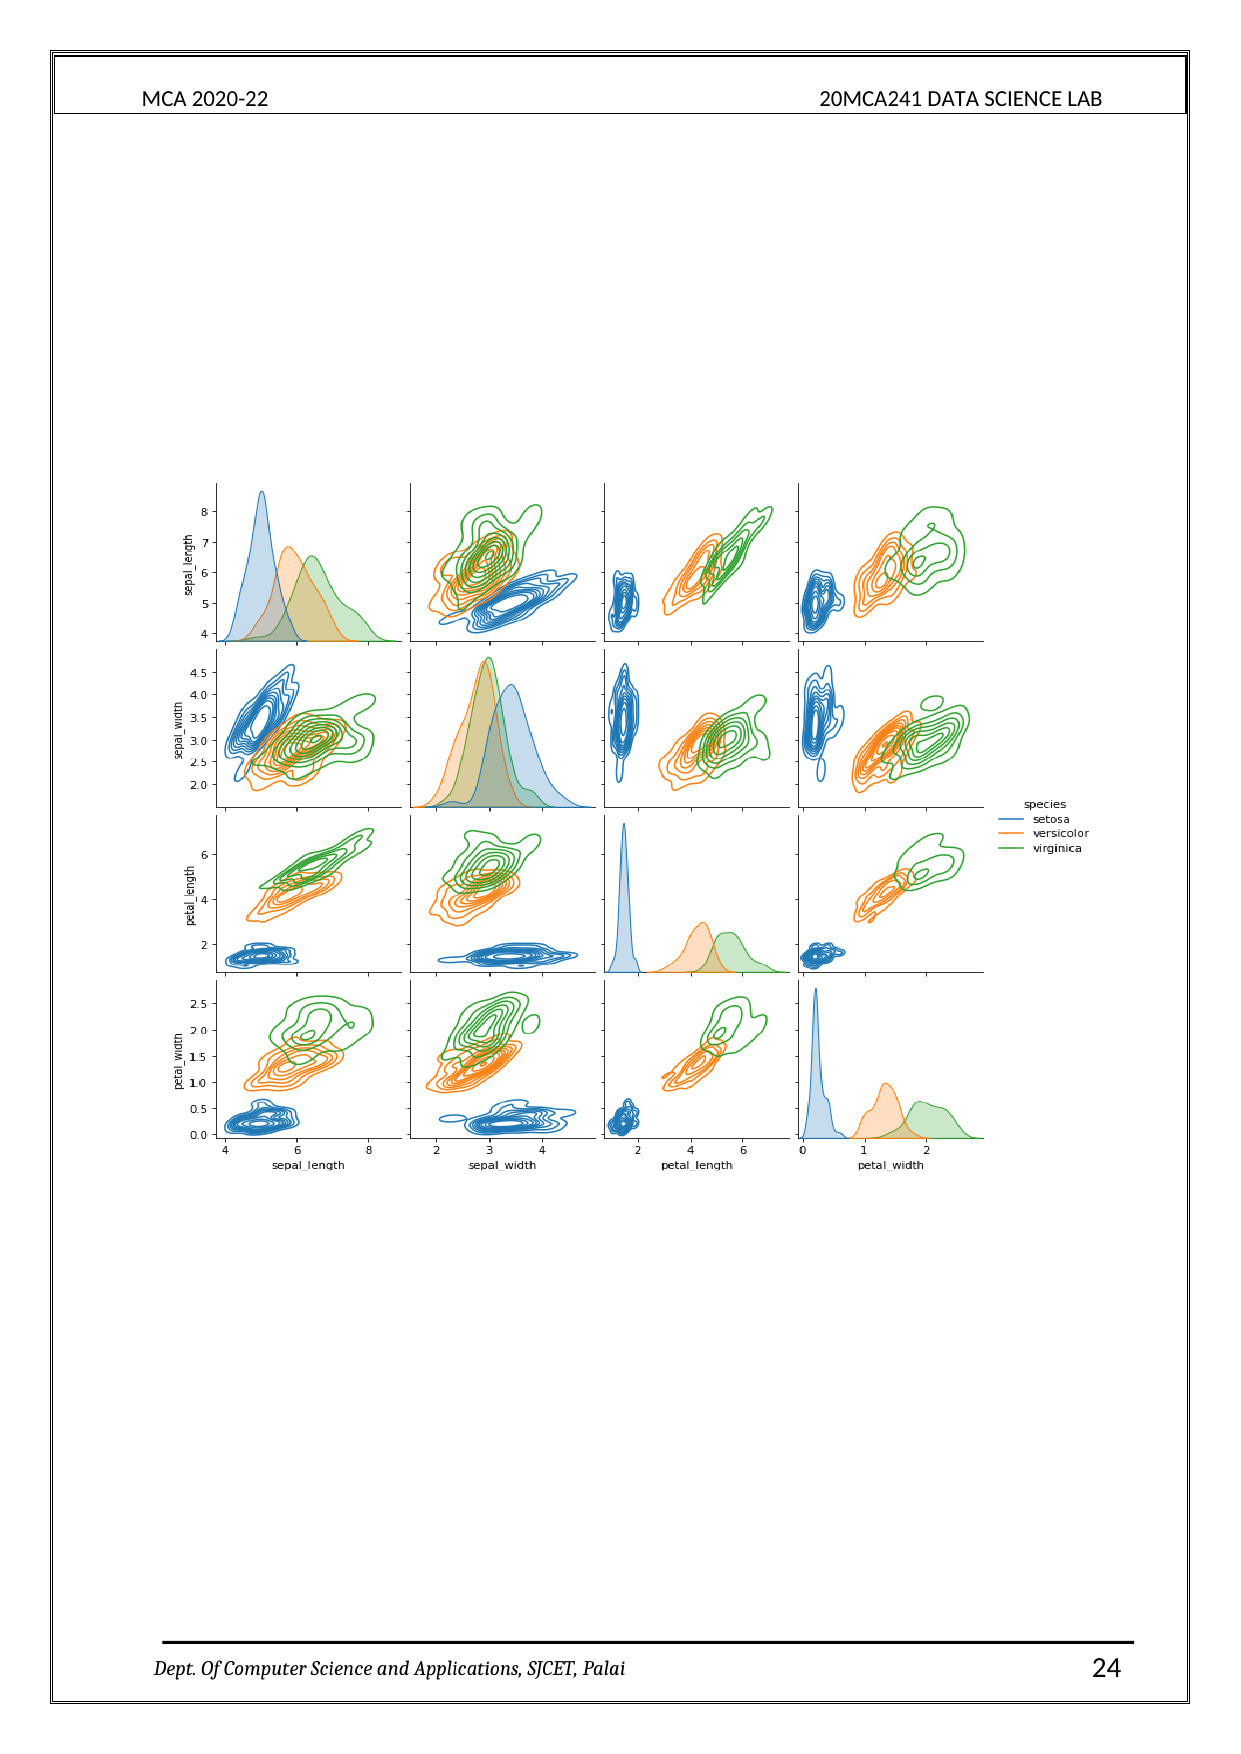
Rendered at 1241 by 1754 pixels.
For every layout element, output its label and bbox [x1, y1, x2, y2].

picture [173, 483, 1091, 1171]
